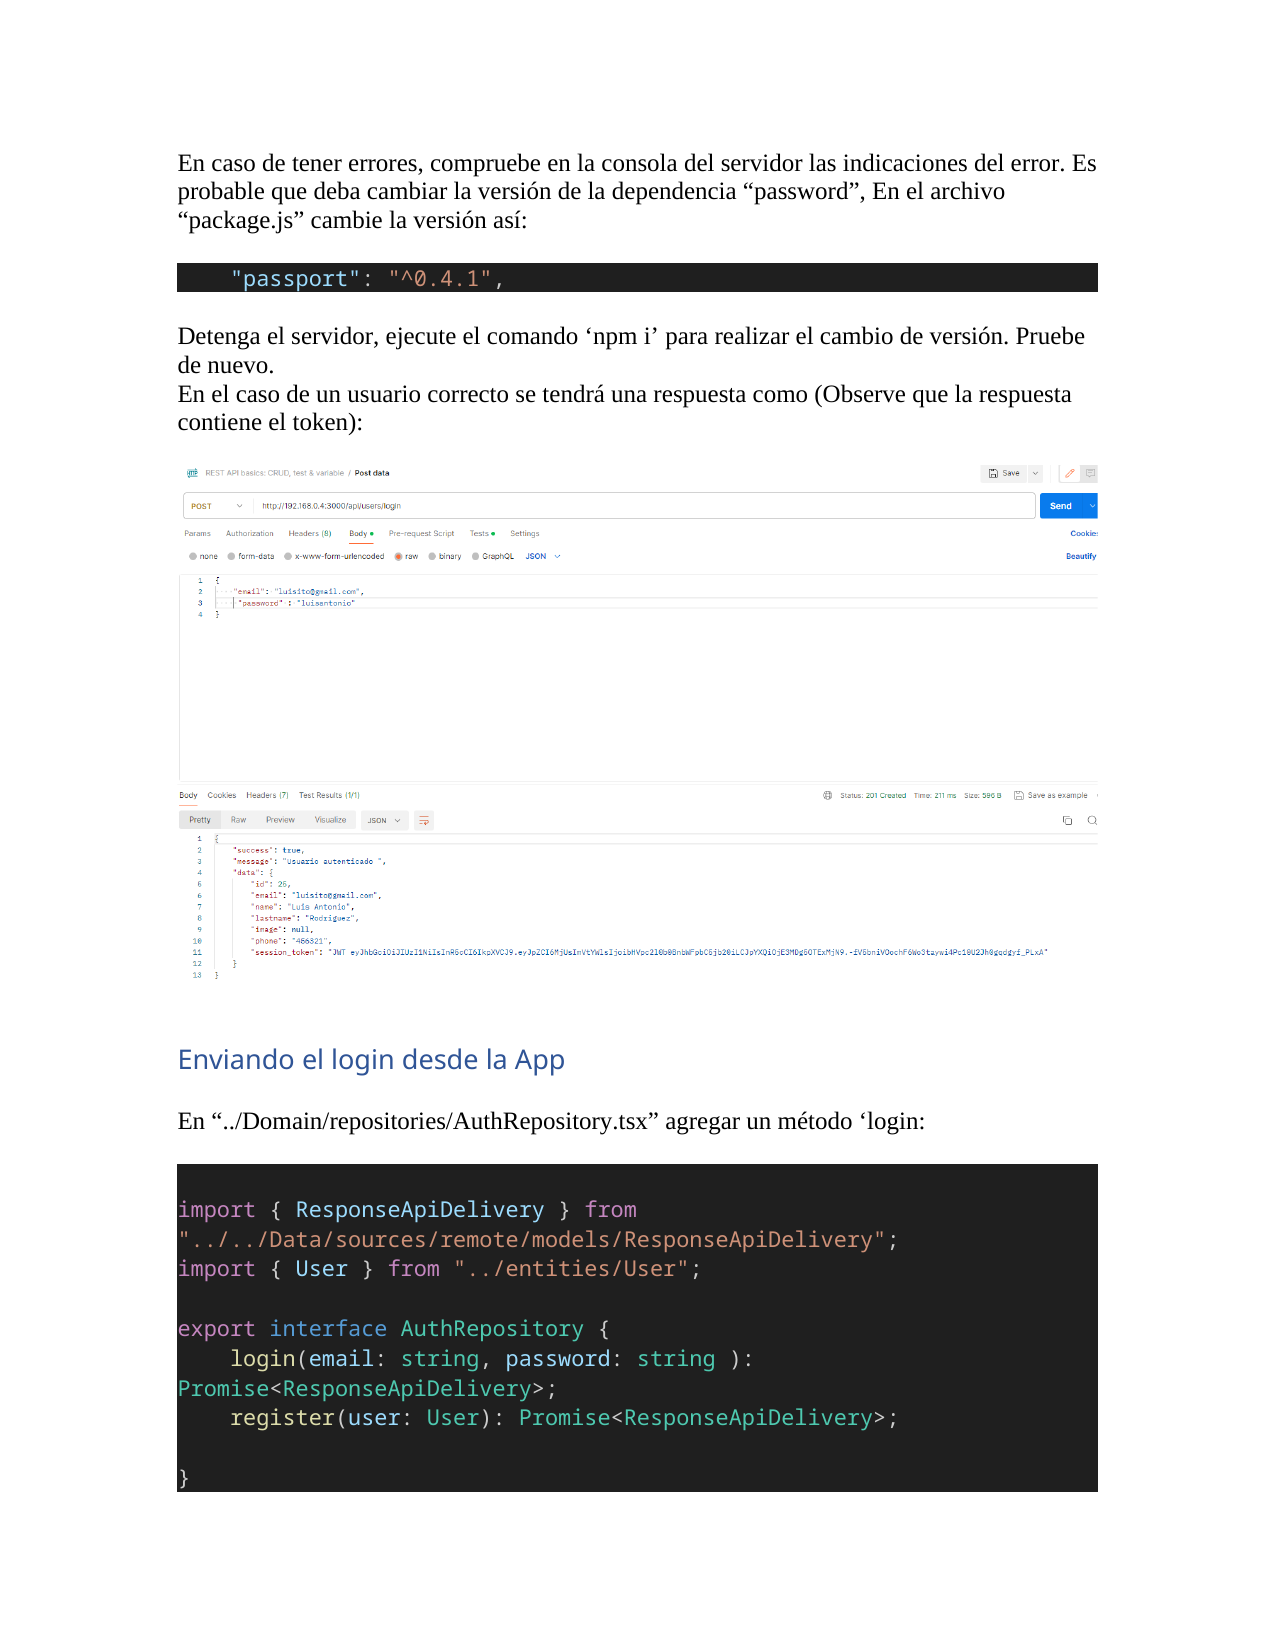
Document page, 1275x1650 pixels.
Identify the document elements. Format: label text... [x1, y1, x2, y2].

text export interface AuthRepository { [177, 1313, 1098, 1343]
text En el caso de un usuario correcto se tendrá una respuesta como (Observe que la respuesta contiene el token): [177, 379, 1098, 436]
text "passport": "^0.4.1", [177, 263, 1098, 292]
subtitle Enviando el login desde la App [177, 1041, 1098, 1078]
text login(email: string, password: string ): Promise<ResponseApiDelivery>; [177, 1343, 1098, 1402]
text import { User } from "../entities/User"; [177, 1253, 1098, 1283]
text Detenga el servidor, ejecute el comando ‘npm i’ para realizar el cambio de versión. Pruebe de nuevo. [177, 321, 1098, 379]
text register(user: User): Promise<ResponseApiDelivery>; [177, 1402, 1098, 1432]
text En caso de tener errores, compruebe en la consola del servidor las indicaciones del error. Es probable que deba cambiar la versión de la dependencia “password”, En el archivo “package.js” cambie la versión así: [177, 148, 1098, 234]
text En “../Domain/repositories/AuthRepository.tsx” agregar un método ‘login: [177, 1106, 1098, 1135]
text } [177, 1462, 1098, 1492]
picture [177, 465, 1098, 996]
text import { ResponseApiDelivery } from "../../Data/sources/remote/models/ResponseApiDelivery"; [177, 1194, 1098, 1253]
